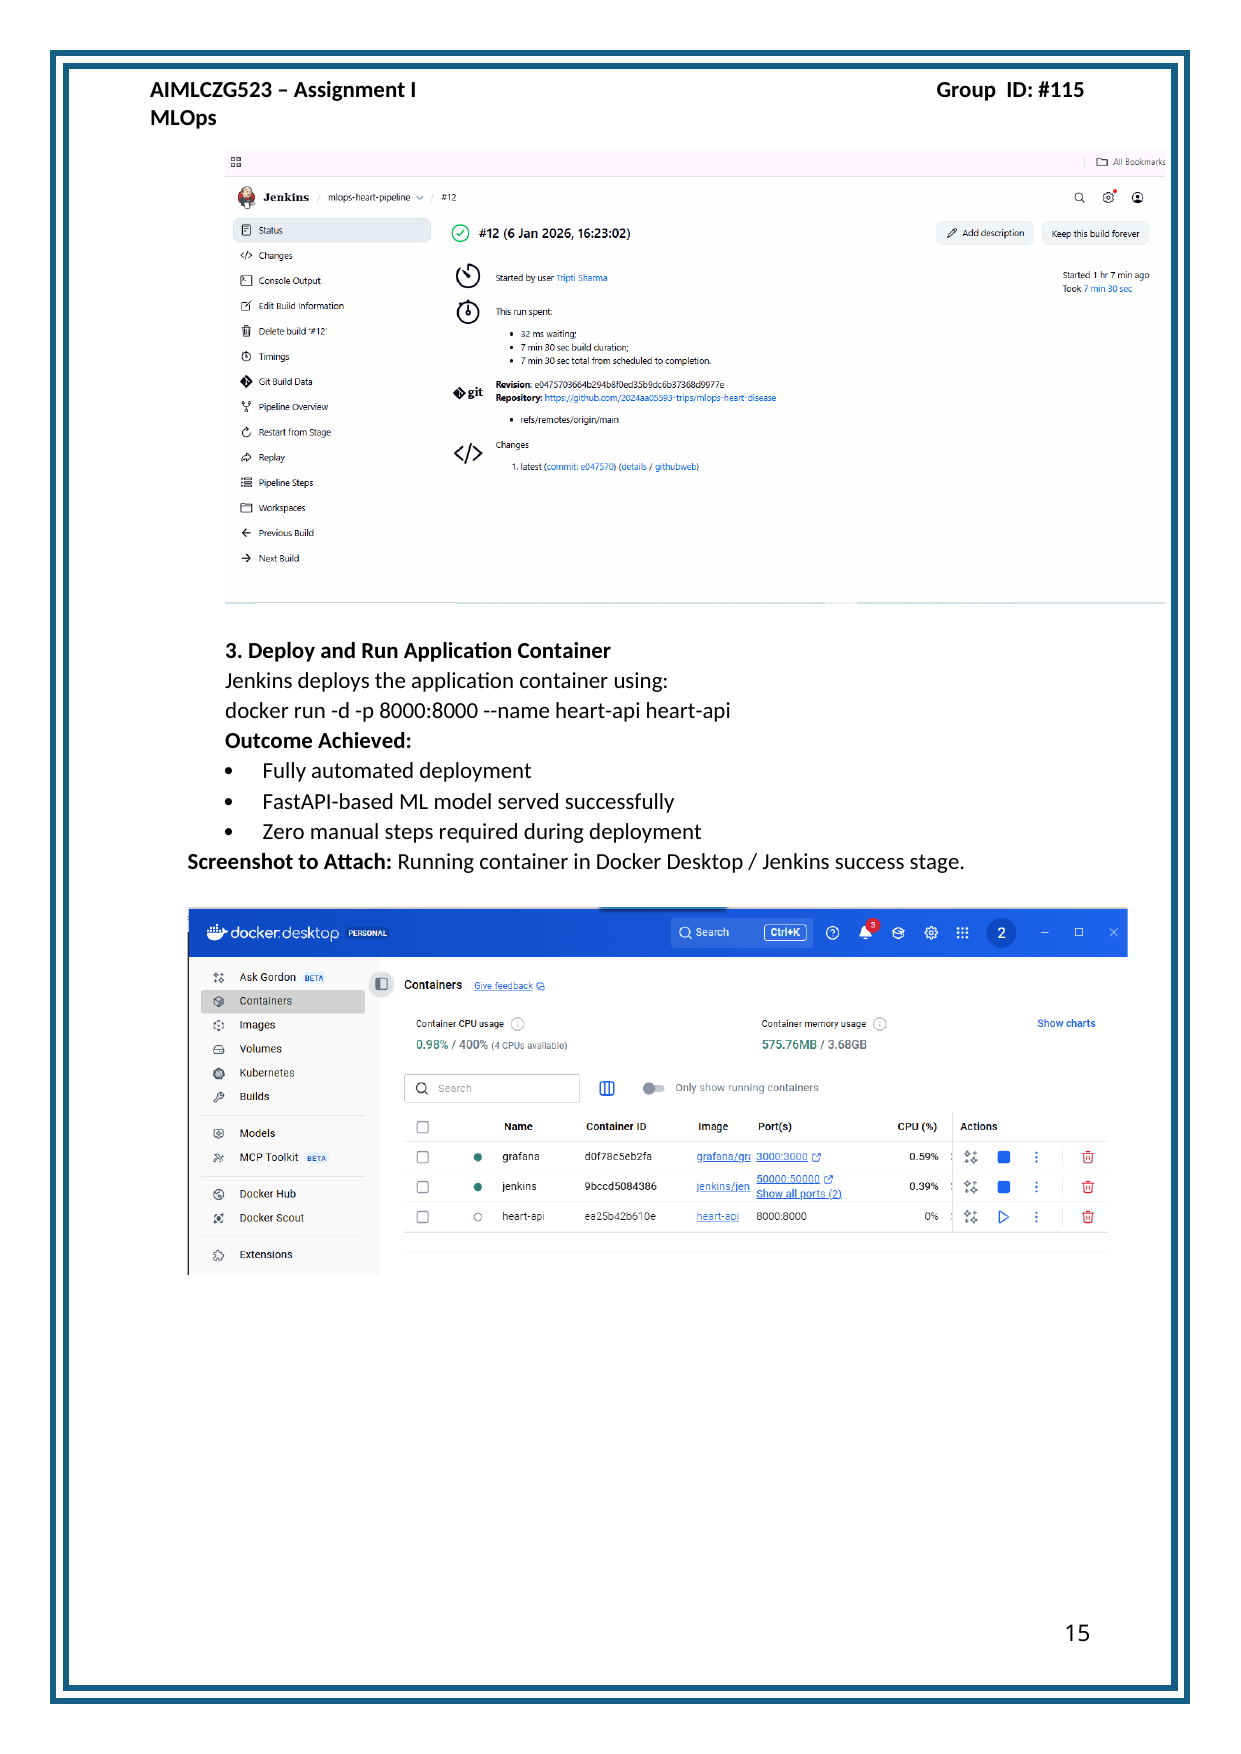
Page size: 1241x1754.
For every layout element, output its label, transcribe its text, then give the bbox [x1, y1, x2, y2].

text Screenshot to Attach: Running container in Docker Desktop / Jenkins success stage. [187, 847, 1090, 875]
picture [225, 150, 1166, 604]
list FastAPI-based ML model served successfully [225, 787, 1090, 815]
list Fully automated deployment [225, 757, 1090, 785]
text Jenkins deploys the application container using: [225, 666, 1090, 694]
text docker run -d -p 8000:8000 --name heart-api heart-api [225, 696, 1090, 724]
list Zero manual steps required during deployment [225, 817, 1090, 845]
picture [187, 907, 1128, 1275]
text Outcome Achieved: [225, 726, 1090, 754]
text 3. Deploy and Run Application Container [225, 636, 1090, 664]
